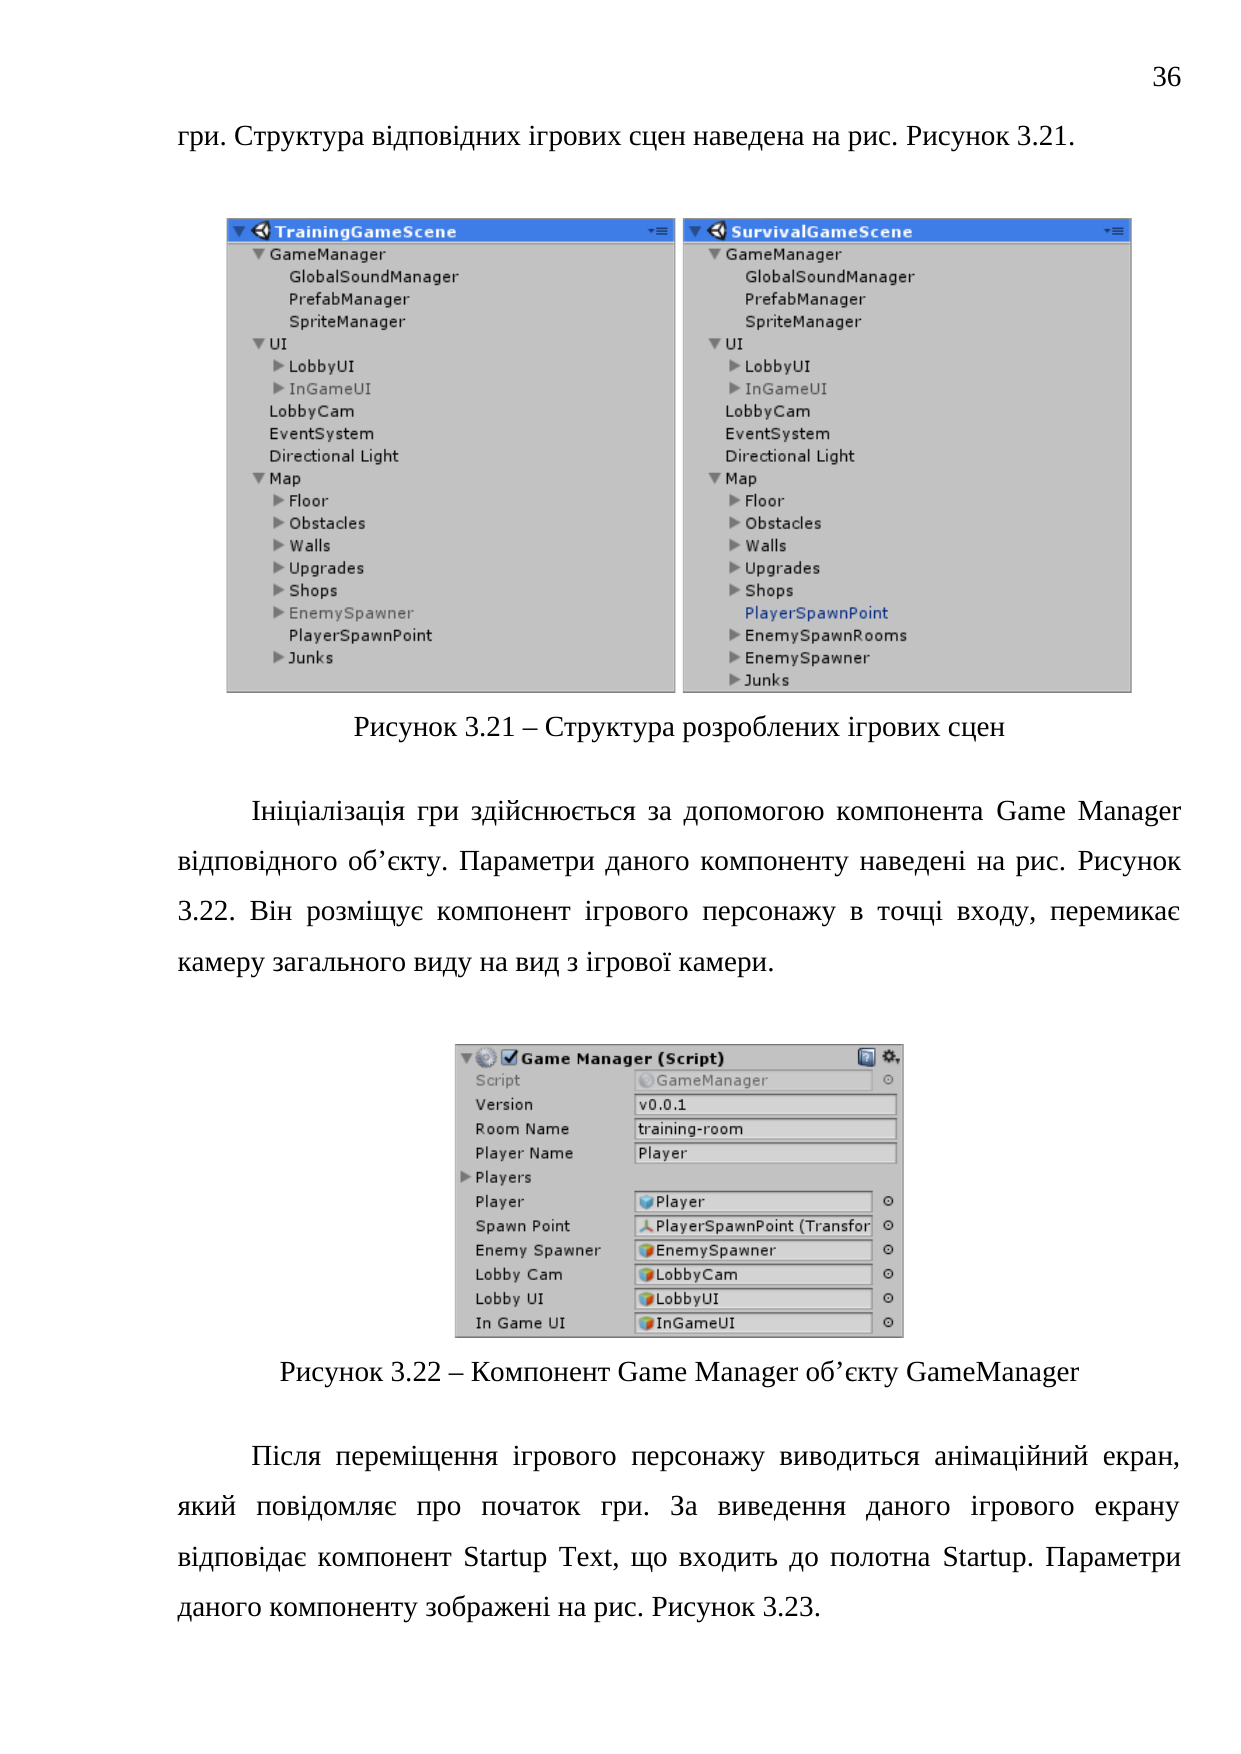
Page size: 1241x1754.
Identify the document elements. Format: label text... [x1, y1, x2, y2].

picture [454, 1044, 904, 1338]
picture [682, 218, 1132, 693]
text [177, 118, 1181, 152]
picture [226, 218, 676, 693]
